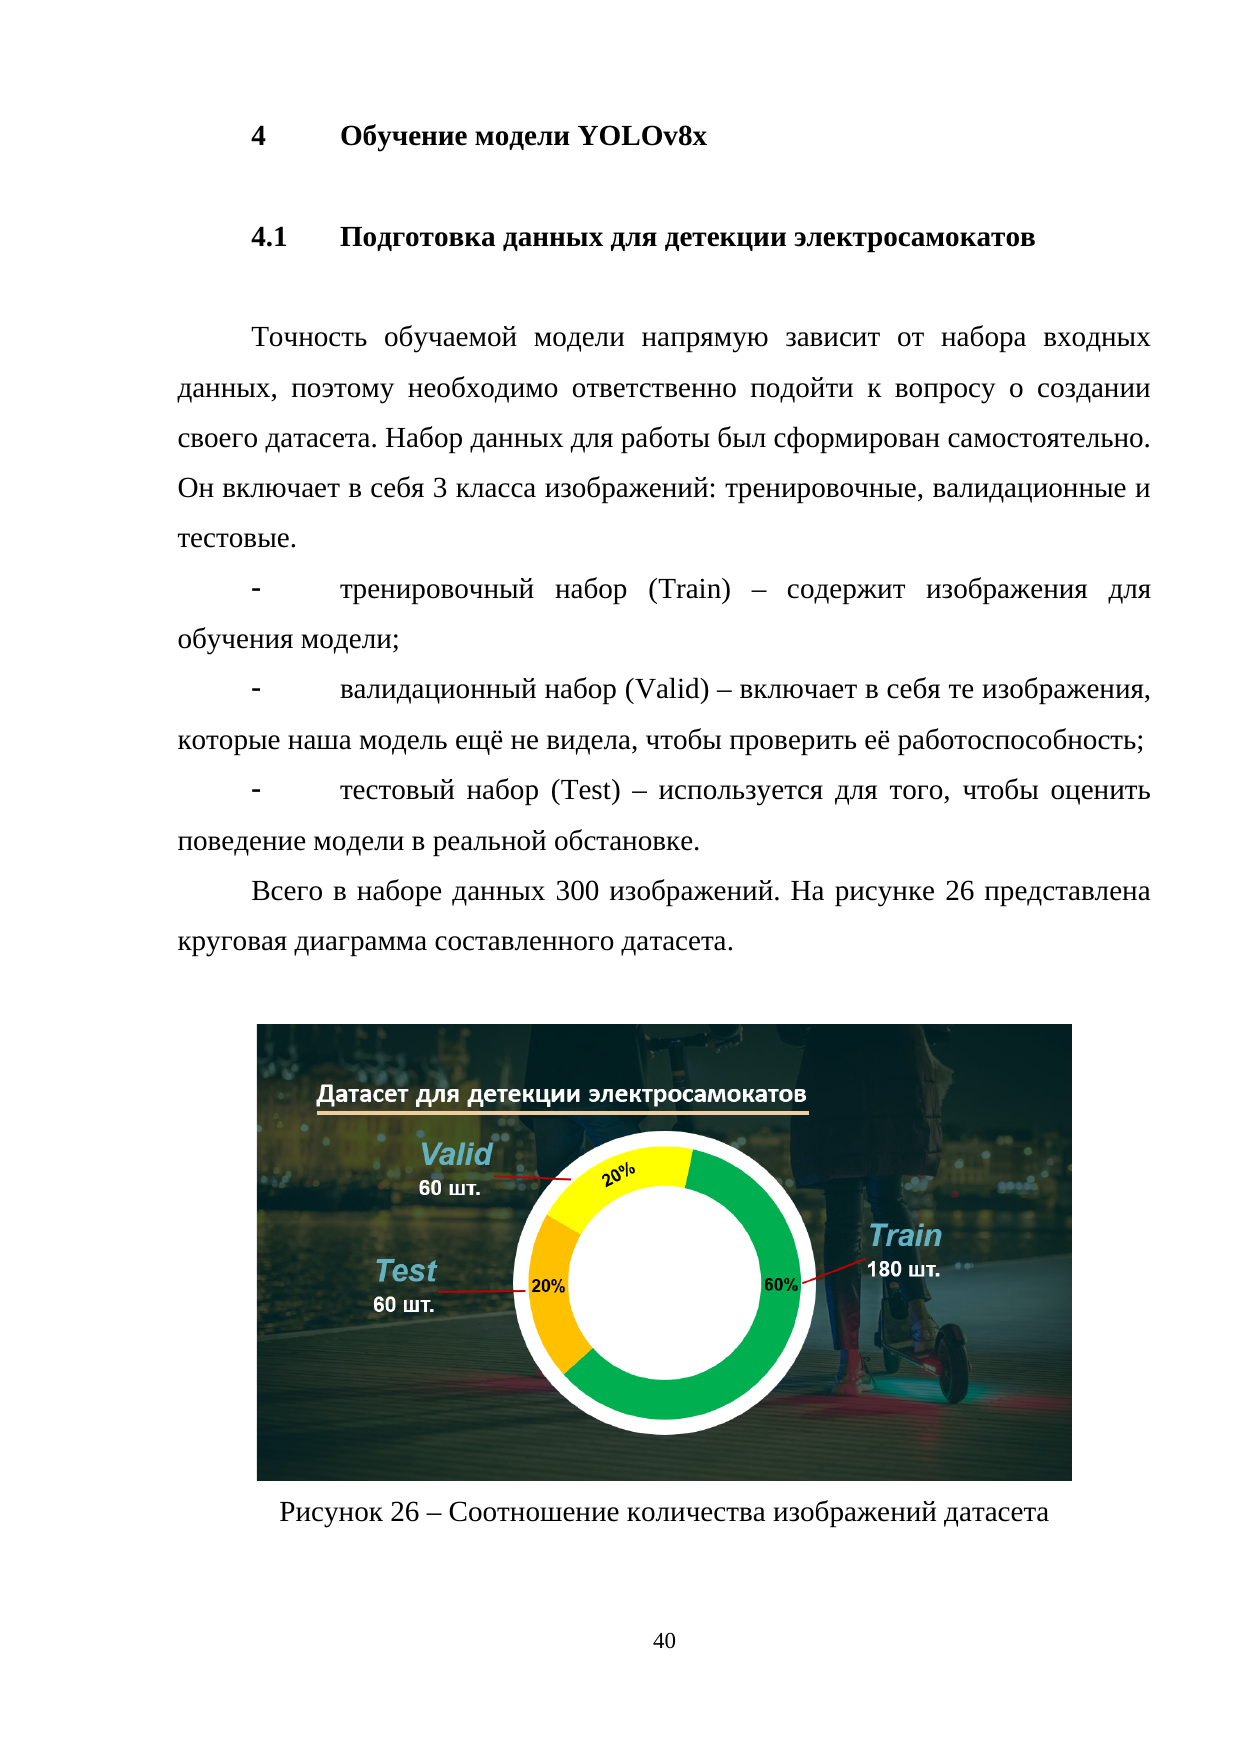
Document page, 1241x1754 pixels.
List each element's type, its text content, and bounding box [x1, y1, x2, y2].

subtitle 4 Обучение модели YOLOv8x [177, 118, 1152, 152]
list валидационный набор (Valid) – включает в себя те изображения, которые наша модель ещё не видела, чтобы проверить её работоспособность; [177, 672, 1152, 756]
picture [256, 1024, 1072, 1481]
list тренировочный набор (Train) – содержит изображения для обучения модели; [177, 571, 1152, 655]
subtitle 4.1 Подготовка данных для детекции электросамокатов [177, 219, 1152, 252]
text Рисунок 26 – Соотношение количества изображений датасета [177, 1494, 1152, 1528]
text Точность обучаемой модели напрямую зависит от набора входных данных, поэтому необходимо ответственно подойти к вопросу о создании своего датасета. Набор данных для работы был сформирован самостоятельно. Он включает в себя 3 класса изображений: тренировочные, валидационные и тестовые. [177, 319, 1152, 554]
list тестовый набор (Test) – используется для того, чтобы оценить поведение модели в реальной обстановке. [177, 772, 1152, 856]
text Всего в наборе данных 300 изображений. На рисунке 26 представлена круговая диаграмма составленного датасета. [177, 873, 1152, 957]
